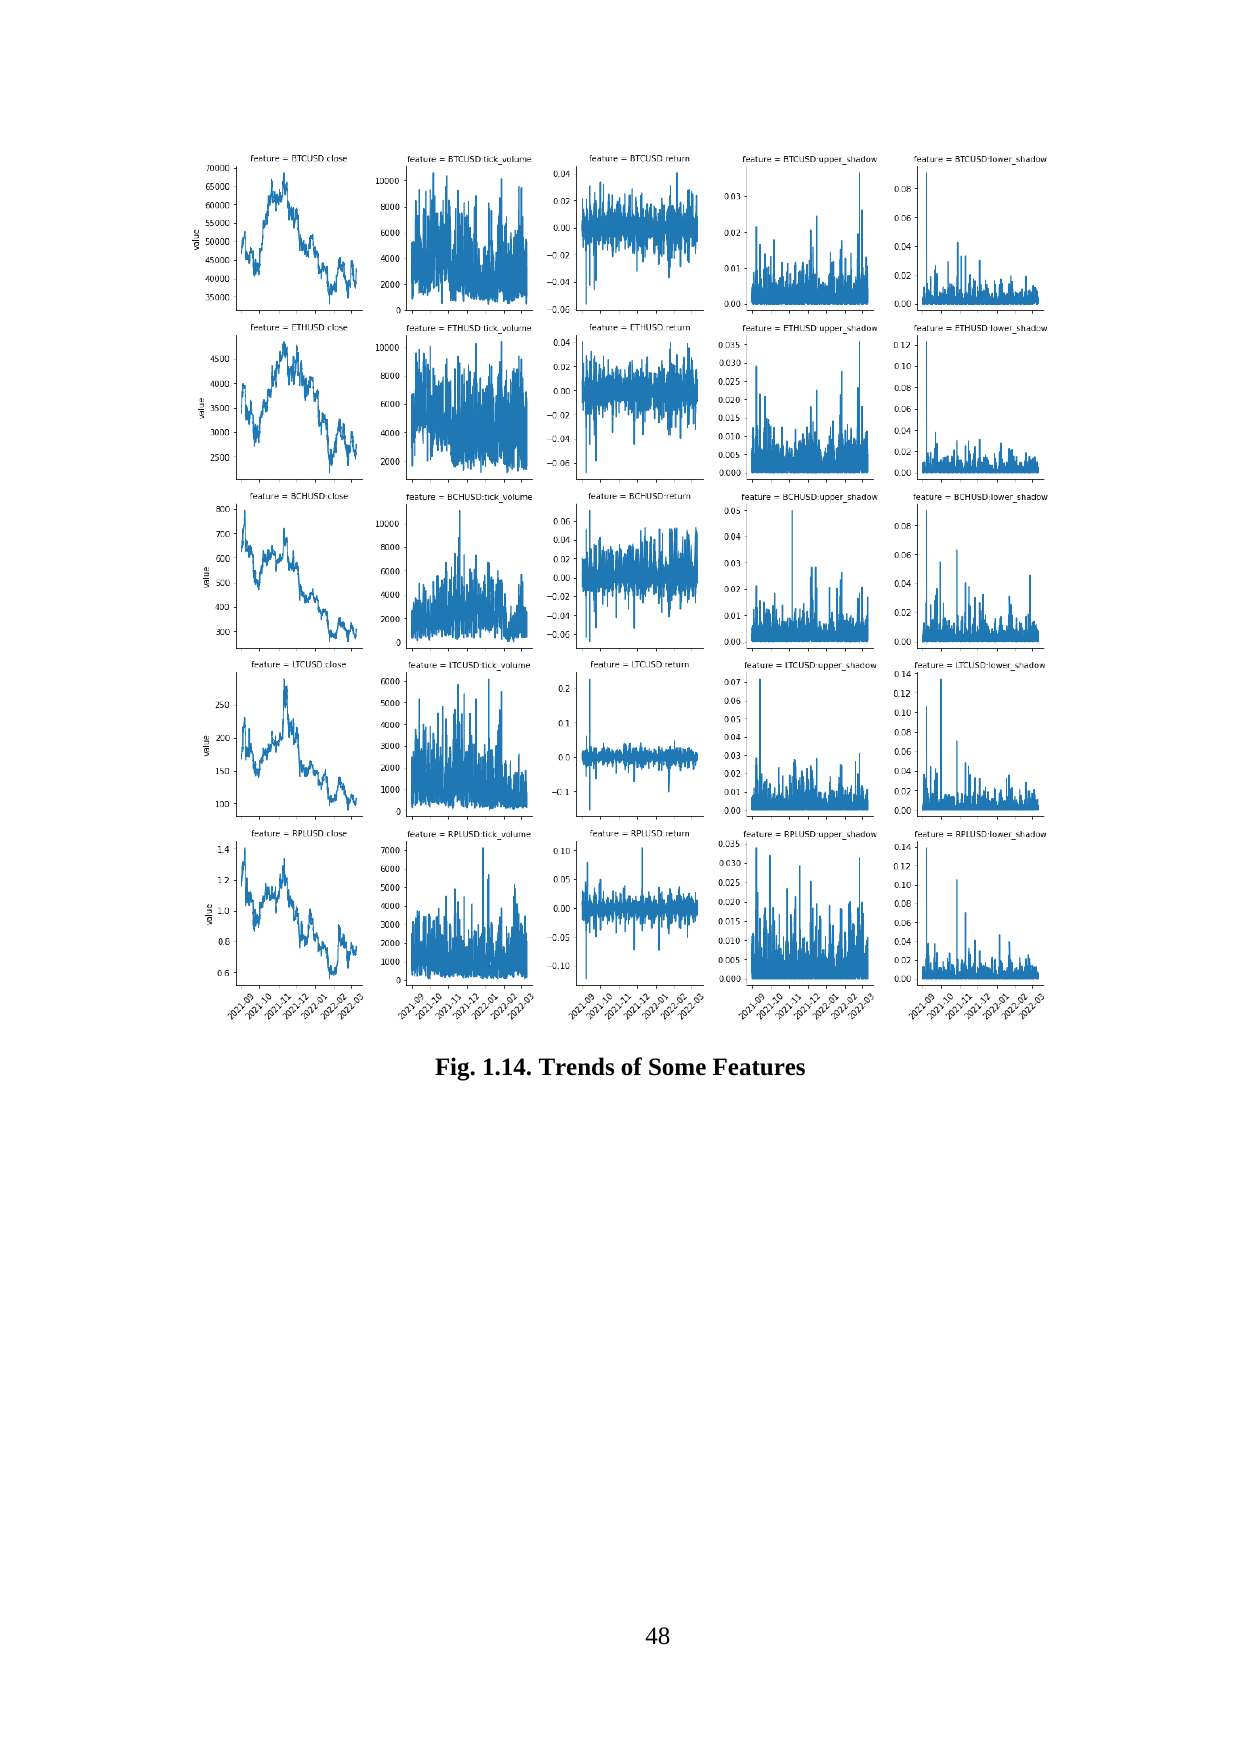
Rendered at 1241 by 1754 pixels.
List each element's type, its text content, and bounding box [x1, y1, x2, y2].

picture [187, 150, 1053, 1026]
text Trends of Some Features [187, 1052, 1053, 1081]
